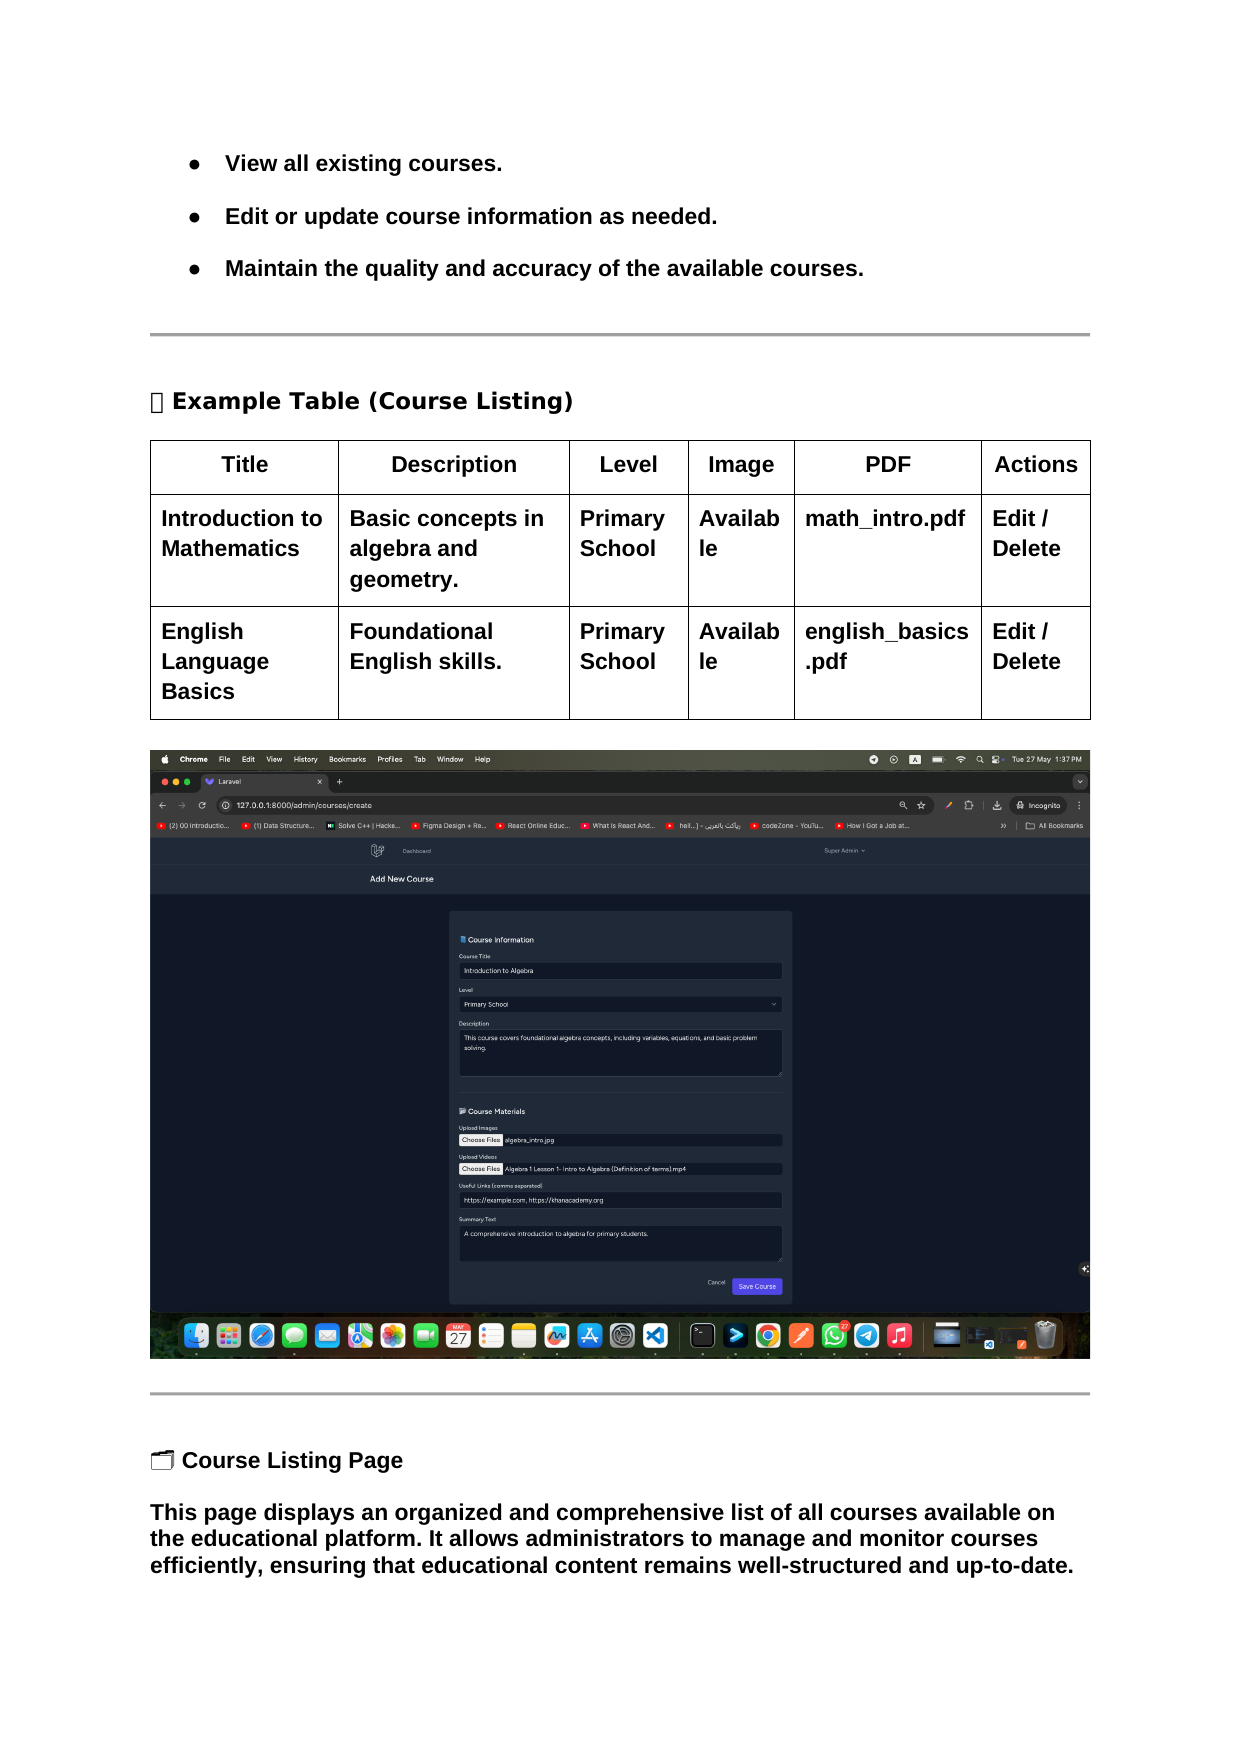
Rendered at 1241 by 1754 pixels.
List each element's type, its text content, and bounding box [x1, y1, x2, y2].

table_cell Introduction to Mathematics [151, 495, 338, 606]
table_cell Edit / Delete [982, 495, 1090, 606]
list Maintain the quality and accuracy of the available courses. [187, 255, 1090, 308]
picture [150, 750, 1091, 1359]
table_header Description [339, 441, 569, 494]
table_header Image [689, 441, 794, 494]
table_cell English Language Basics [151, 607, 338, 719]
table_cell math_intro.pdf [795, 495, 981, 606]
subtitle 🗂️ Course Listing Page [150, 1447, 1090, 1474]
text This page displays an organized and comprehensive list of all courses available on the educational platform. It allows administrators to manage and monitor courses efficiently, ensuring that educational content remains well-structured and up-to-date. [150, 1499, 1090, 1578]
table_cell Primary School [570, 495, 688, 606]
table_cell Edit / Delete [982, 607, 1090, 719]
table_cell english_basics.pdf [795, 607, 981, 719]
table_header Level [570, 441, 688, 494]
table_cell Primary School [570, 607, 688, 719]
table_header Title [151, 441, 338, 494]
table_cell Basic concepts in algebra and geometry. [339, 495, 569, 606]
table_header PDF [795, 441, 981, 494]
text ✅ Example Table (Course Listing) [150, 388, 1090, 415]
table_header Actions [982, 441, 1090, 494]
table_cell Foundational English skills. [339, 607, 569, 719]
table_cell Available [689, 495, 794, 606]
list Edit or update course information as needed. [187, 203, 1090, 255]
table_cell Available [689, 607, 794, 719]
list View all existing courses. [187, 150, 1090, 203]
